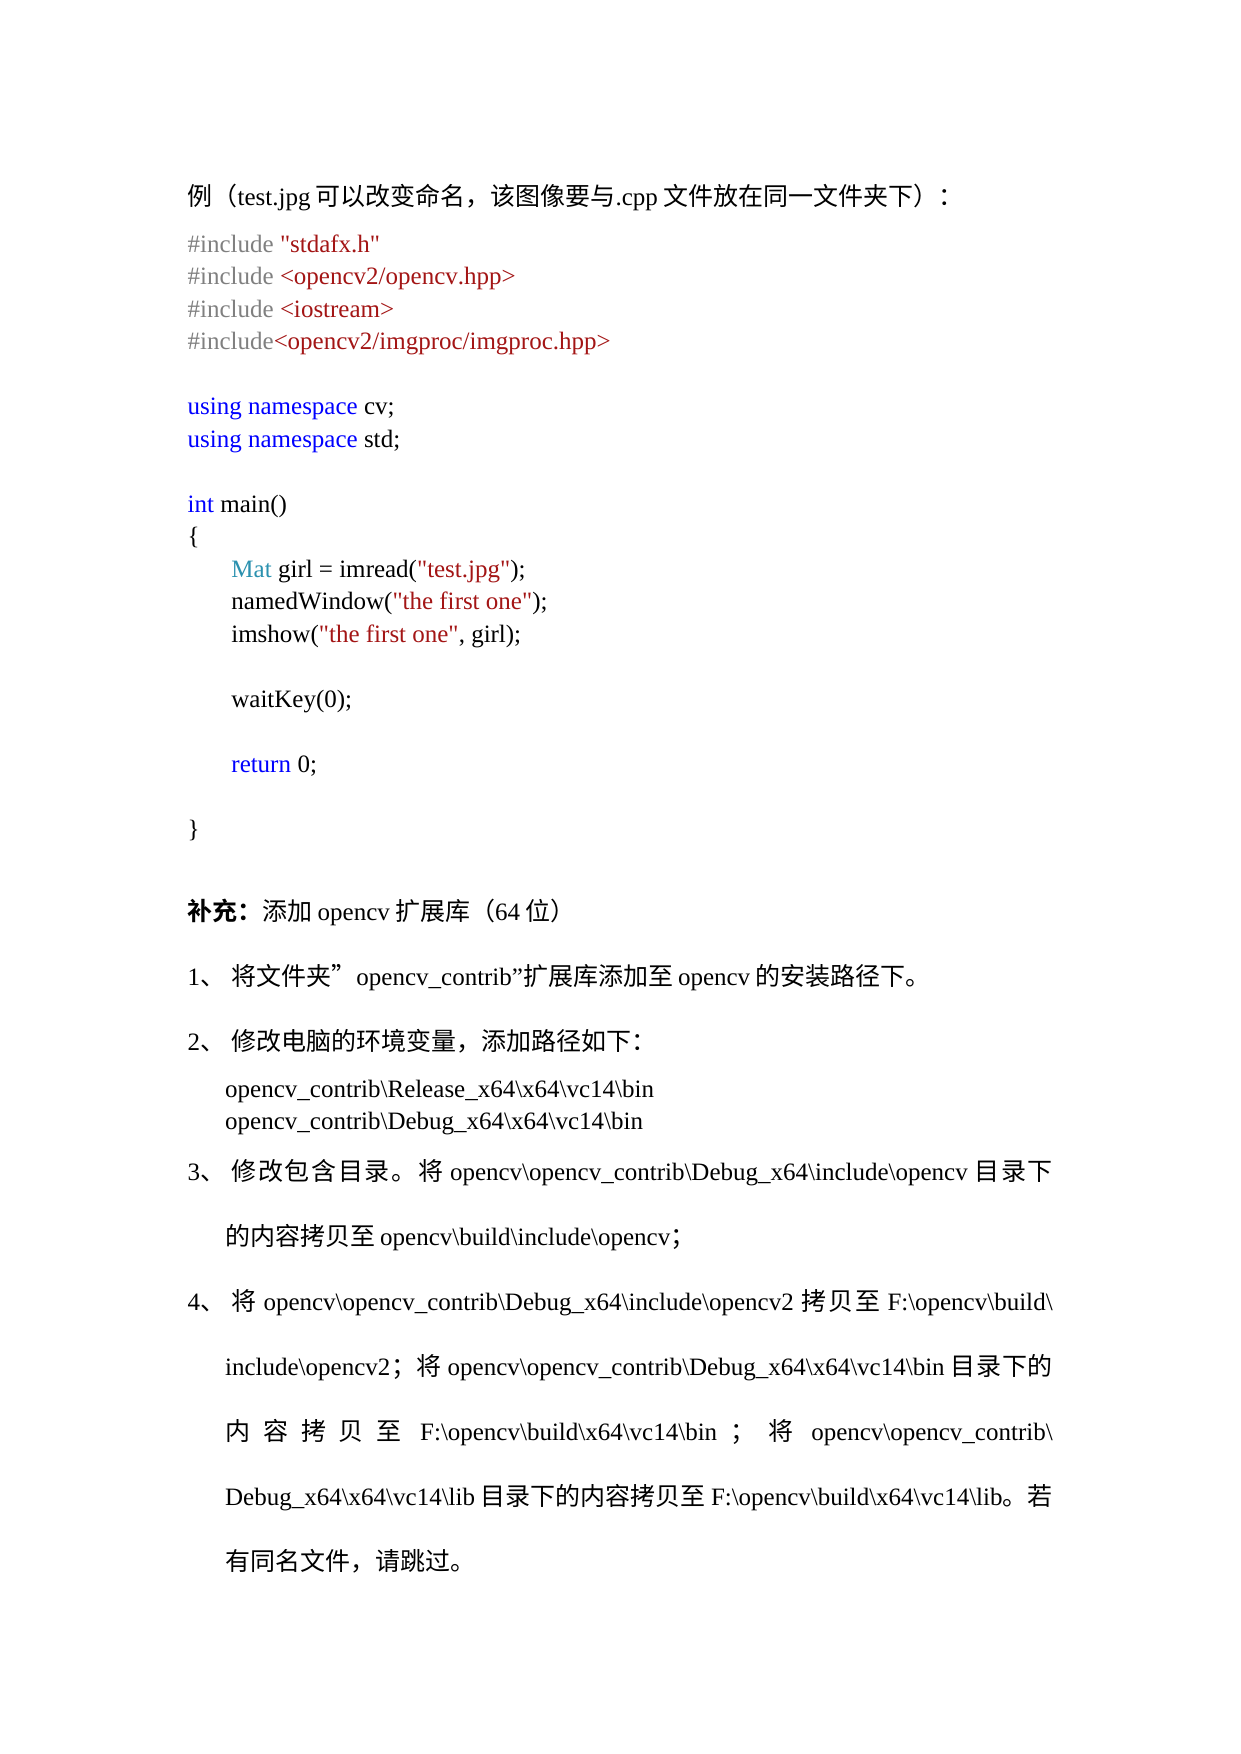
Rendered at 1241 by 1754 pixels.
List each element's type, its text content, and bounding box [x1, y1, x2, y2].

text return 0; [187, 747, 1053, 779]
text Mat girl = imread("test.jpg"); [187, 552, 1053, 584]
text #include<opencv2/imgproc/imgproc.hpp> [187, 324, 1053, 357]
text 补充：添加opencv扩展库（64位） [187, 877, 1053, 942]
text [187, 162, 1053, 227]
text using namespace std; [187, 422, 1053, 454]
text #include <iostream> [187, 292, 1053, 324]
text #include <opencv2/opencv.hpp> [187, 259, 1053, 292]
text namedWindow("the first one"); [187, 584, 1053, 617]
list 将文件夹”opencv_contrib”扩展库添加至opencv的安装路径下。 [187, 942, 1053, 1007]
text opencv_contrib\Release_x64\x64\vc14\bin [187, 1072, 1053, 1104]
text #include "stdafx.h" [187, 227, 1053, 259]
list 修改包含目录。将opencv\opencv_contrib\Debug_x64\include\opencv目录下的内容拷贝至opencv\build\include\opencv； [187, 1137, 1053, 1267]
list opencv_contrib\Debug_x64\x64\vc14\bin [225, 1104, 1053, 1137]
text waitKey(0); [187, 682, 1053, 714]
text imshow("the first one", girl); [187, 617, 1053, 649]
text } [187, 812, 1053, 844]
text using namespace cv; [187, 389, 1053, 422]
text int main() [187, 487, 1053, 519]
list 修改电脑的环境变量，添加路径如下： [187, 1007, 1053, 1072]
list 将opencv\opencv_contrib\Debug_x64\include\opencv2拷贝至F:\opencv\build\include\opencv2；将opencv\opencv_contrib\Debug_x64\x64\vc14\bin目录下的内容拷贝至F:\opencv\build\x64\vc14\bin；将opencv\opencv_contrib\Debug_x64\x64\vc14\lib目录下的内容拷贝至F:\opencv\build\x64\vc14\lib。若有同名文件，请跳过。 [187, 1267, 1053, 1592]
text { [187, 519, 1053, 552]
